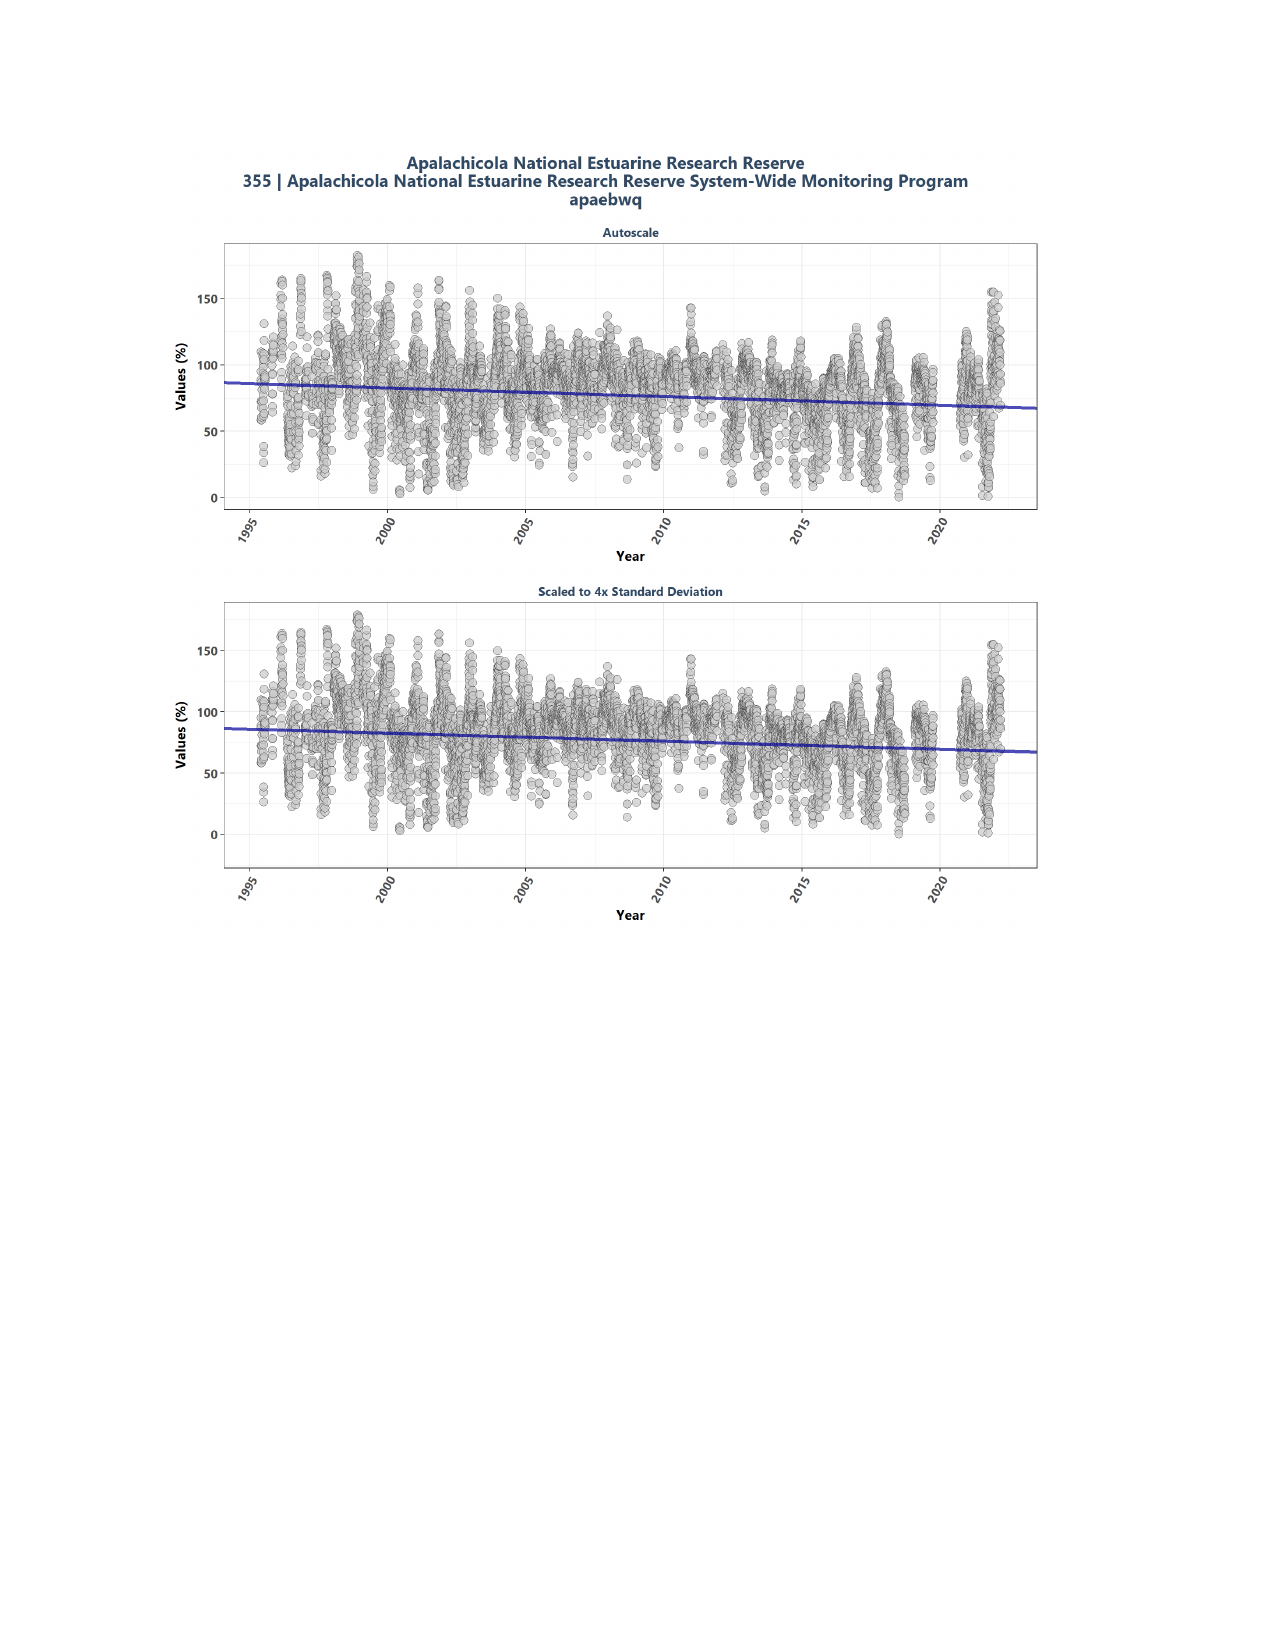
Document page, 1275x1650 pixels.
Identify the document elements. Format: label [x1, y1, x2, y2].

picture [168, 150, 1044, 938]
